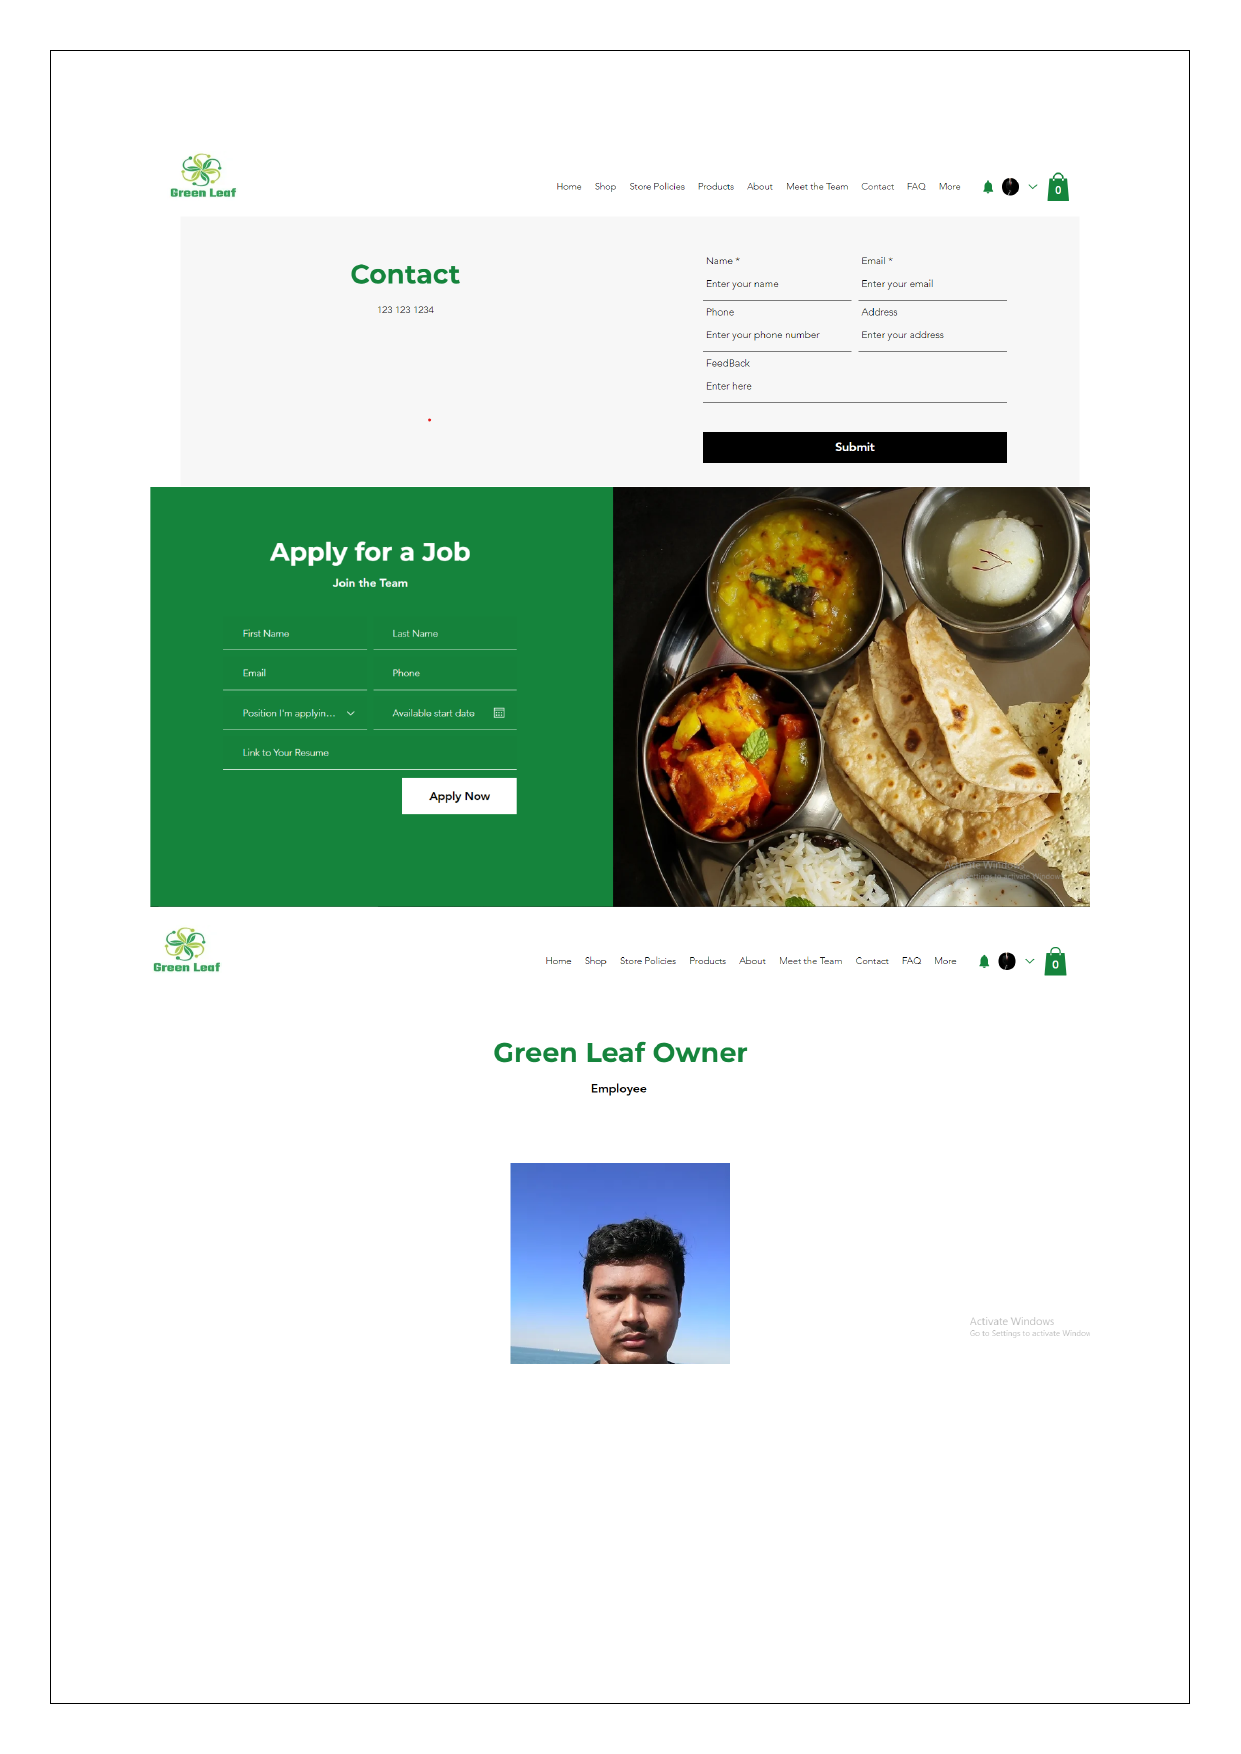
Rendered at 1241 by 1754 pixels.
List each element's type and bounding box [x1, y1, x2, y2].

picture [150, 925, 1090, 1364]
picture [150, 487, 1090, 907]
picture [150, 150, 1090, 486]
